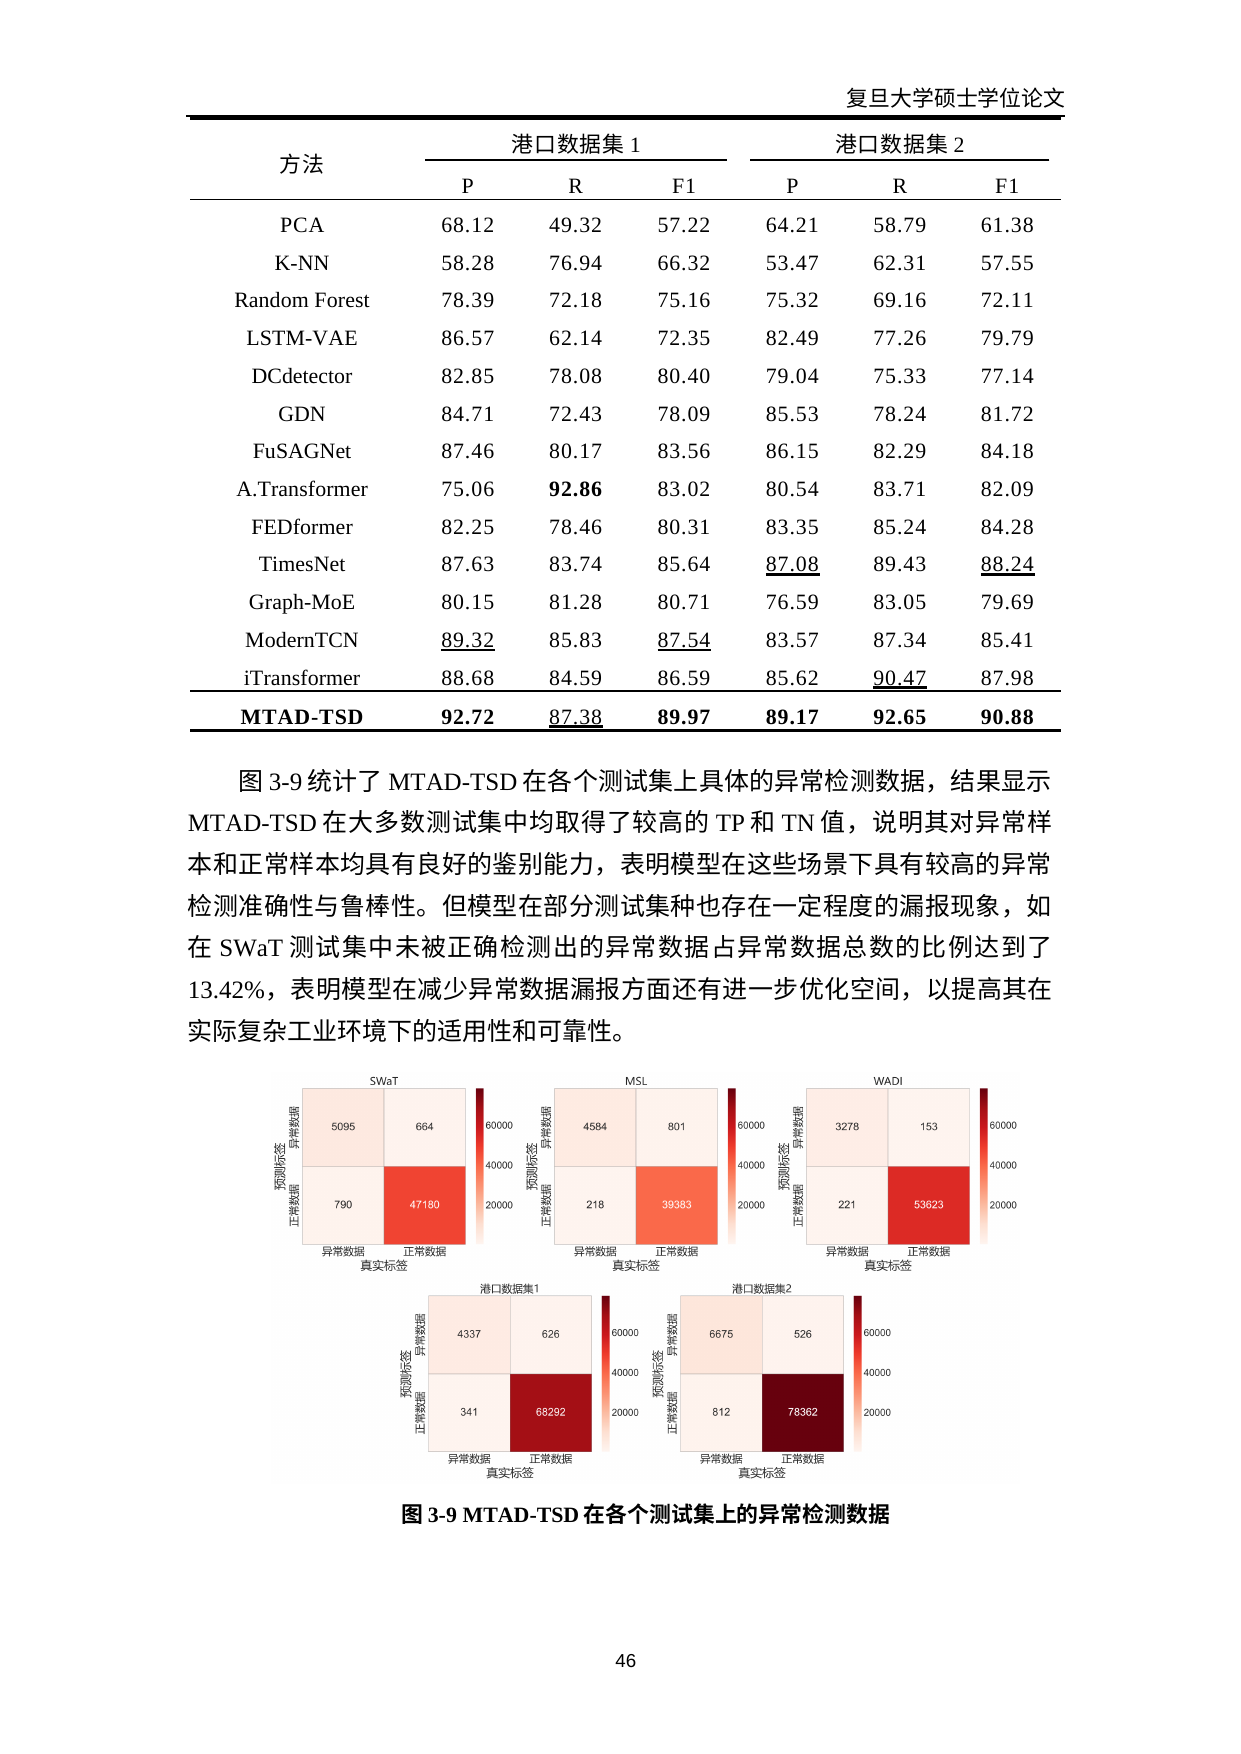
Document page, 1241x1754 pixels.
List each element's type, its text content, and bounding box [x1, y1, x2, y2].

text 图3-9统计了MTAD-TSD在各个测试集上具体的异常检测数据，结果显示MTAD-TSD在大多数测试集中均取得了较高的TP和TN值，说明其对异常样本和正常样本均具有良好的鉴别能力，表明模型在这些场景下具有较高的异常检测准确性与鲁棒性。但模型在部分测试集种也存在一定程度的漏报现象，如在SWaT测试集中未被正确检测出的异常数据占异常数据总数的比例达到了13.42%，表明模型在减少异常数据漏报方面还有进一步优化空间，以提高其在实际复杂工业环境下的适用性和可靠性。 [188, 757, 1053, 1048]
table_cell 78.09 [629, 389, 738, 426]
table_cell 82.85 [414, 351, 521, 388]
table_cell 77.14 [953, 351, 1061, 388]
table_cell 87.34 [846, 615, 953, 652]
table_cell 86.57 [414, 313, 521, 351]
table_cell 83.05 [846, 577, 953, 615]
table_cell 62.31 [846, 238, 953, 275]
table_cell PCA [190, 200, 413, 238]
table_cell 78.08 [521, 351, 629, 388]
table_cell MTAD-TSD [190, 692, 413, 729]
table_cell 89.43 [846, 539, 953, 577]
table_cell 58.79 [846, 200, 953, 238]
table_cell 76.94 [521, 238, 629, 275]
table_cell R [521, 161, 629, 198]
table_cell 76.59 [738, 577, 846, 615]
table_cell 92.86 [521, 464, 629, 502]
table_cell 84.28 [953, 502, 1061, 539]
table_cell 79.69 [953, 577, 1061, 615]
table_cell Random Forest [190, 275, 413, 313]
table_cell 80.15 [414, 577, 521, 615]
table_cell 80.40 [629, 351, 738, 388]
table_cell 89.32 [414, 615, 521, 652]
table_cell 83.71 [846, 464, 953, 502]
table_cell 87.54 [629, 615, 738, 652]
table_cell 87.38 [521, 692, 629, 729]
table_cell 85.53 [738, 389, 846, 426]
table_cell 84.18 [953, 426, 1061, 464]
table_cell 87.63 [414, 539, 521, 577]
table_cell 72.18 [521, 275, 629, 313]
table_cell 83.35 [738, 502, 846, 539]
table_cell 92.72 [414, 692, 521, 729]
table_cell 69.16 [846, 275, 953, 313]
table_cell 79.04 [738, 351, 846, 388]
table_cell 90.88 [953, 692, 1061, 729]
table_cell 83.74 [521, 539, 629, 577]
table_cell 86.59 [629, 653, 738, 690]
table_cell 88.24 [953, 539, 1061, 577]
table_cell R [846, 161, 953, 198]
table_header 港口数据集1 [414, 120, 738, 161]
table_cell 80.71 [629, 577, 738, 615]
table_cell 72.35 [629, 313, 738, 351]
table_cell ModernTCN [190, 615, 413, 652]
table_cell 89.97 [629, 692, 738, 729]
table_cell 81.28 [521, 577, 629, 615]
table_cell DCdetector [190, 351, 413, 388]
table_header 港口数据集2 [738, 120, 1061, 161]
table_cell 81.72 [953, 389, 1061, 426]
table_cell 82.29 [846, 426, 953, 464]
table_cell F1 [953, 161, 1061, 198]
table_cell 80.54 [738, 464, 846, 502]
table_cell FEDformer [190, 502, 413, 539]
table_cell 84.71 [414, 389, 521, 426]
table_cell 92.65 [846, 692, 953, 729]
table_cell 90.47 [846, 653, 953, 690]
table_cell 75.16 [629, 275, 738, 313]
table_cell 64.21 [738, 200, 846, 238]
table_header 方法 [190, 120, 413, 198]
table_cell 58.28 [414, 238, 521, 275]
table_cell 87.46 [414, 426, 521, 464]
table_cell 75.06 [414, 464, 521, 502]
table_cell 87.08 [738, 539, 846, 577]
table_cell 72.43 [521, 389, 629, 426]
table_cell 85.83 [521, 615, 629, 652]
table_cell 78.46 [521, 502, 629, 539]
table_cell P [738, 161, 846, 198]
table_cell 72.11 [953, 275, 1061, 313]
table_cell 62.14 [521, 313, 629, 351]
table_cell 78.39 [414, 275, 521, 313]
table_cell 89.17 [738, 692, 846, 729]
table_cell 85.24 [846, 502, 953, 539]
table_cell 82.09 [953, 464, 1061, 502]
table_cell 61.38 [953, 200, 1061, 238]
table_cell 87.98 [953, 653, 1061, 690]
table_cell 85.62 [738, 653, 846, 690]
table_cell 66.32 [629, 238, 738, 275]
table_cell P [414, 161, 521, 198]
table_cell 75.32 [738, 275, 846, 313]
table_cell 49.32 [521, 200, 629, 238]
table_cell 85.41 [953, 615, 1061, 652]
table_cell LSTM-VAE [190, 313, 413, 351]
table_cell 79.79 [953, 313, 1061, 351]
table_cell 77.26 [846, 313, 953, 351]
table_cell 82.49 [738, 313, 846, 351]
table_cell 88.68 [414, 653, 521, 690]
table_cell 85.64 [629, 539, 738, 577]
table_cell 80.17 [521, 426, 629, 464]
table_cell 84.59 [521, 653, 629, 690]
table_cell 75.33 [846, 351, 953, 388]
table_cell GDN [190, 389, 413, 426]
table_cell K-NN [190, 238, 413, 275]
table_cell 83.57 [738, 615, 846, 652]
table_cell A.Transformer [190, 464, 413, 502]
table_cell Graph-MoE [190, 577, 413, 615]
table_cell 68.12 [414, 200, 521, 238]
picture [271, 1072, 1021, 1484]
table_cell FuSAGNet [190, 426, 413, 464]
table_cell 82.25 [414, 502, 521, 539]
table_cell 83.56 [629, 426, 738, 464]
table_cell F1 [629, 161, 738, 198]
table_cell 80.31 [629, 502, 738, 539]
table_cell 53.47 [738, 238, 846, 275]
table_cell iTransformer [190, 653, 413, 690]
table_cell 83.02 [629, 464, 738, 502]
table_cell 57.55 [953, 238, 1061, 275]
table_cell TimesNet [190, 539, 413, 577]
text 图3-9 MTAD-TSD在各个测试集上的异常检测数据 [188, 1497, 1053, 1528]
table_cell 78.24 [846, 389, 953, 426]
table_cell 86.15 [738, 426, 846, 464]
table_cell 57.22 [629, 200, 738, 238]
